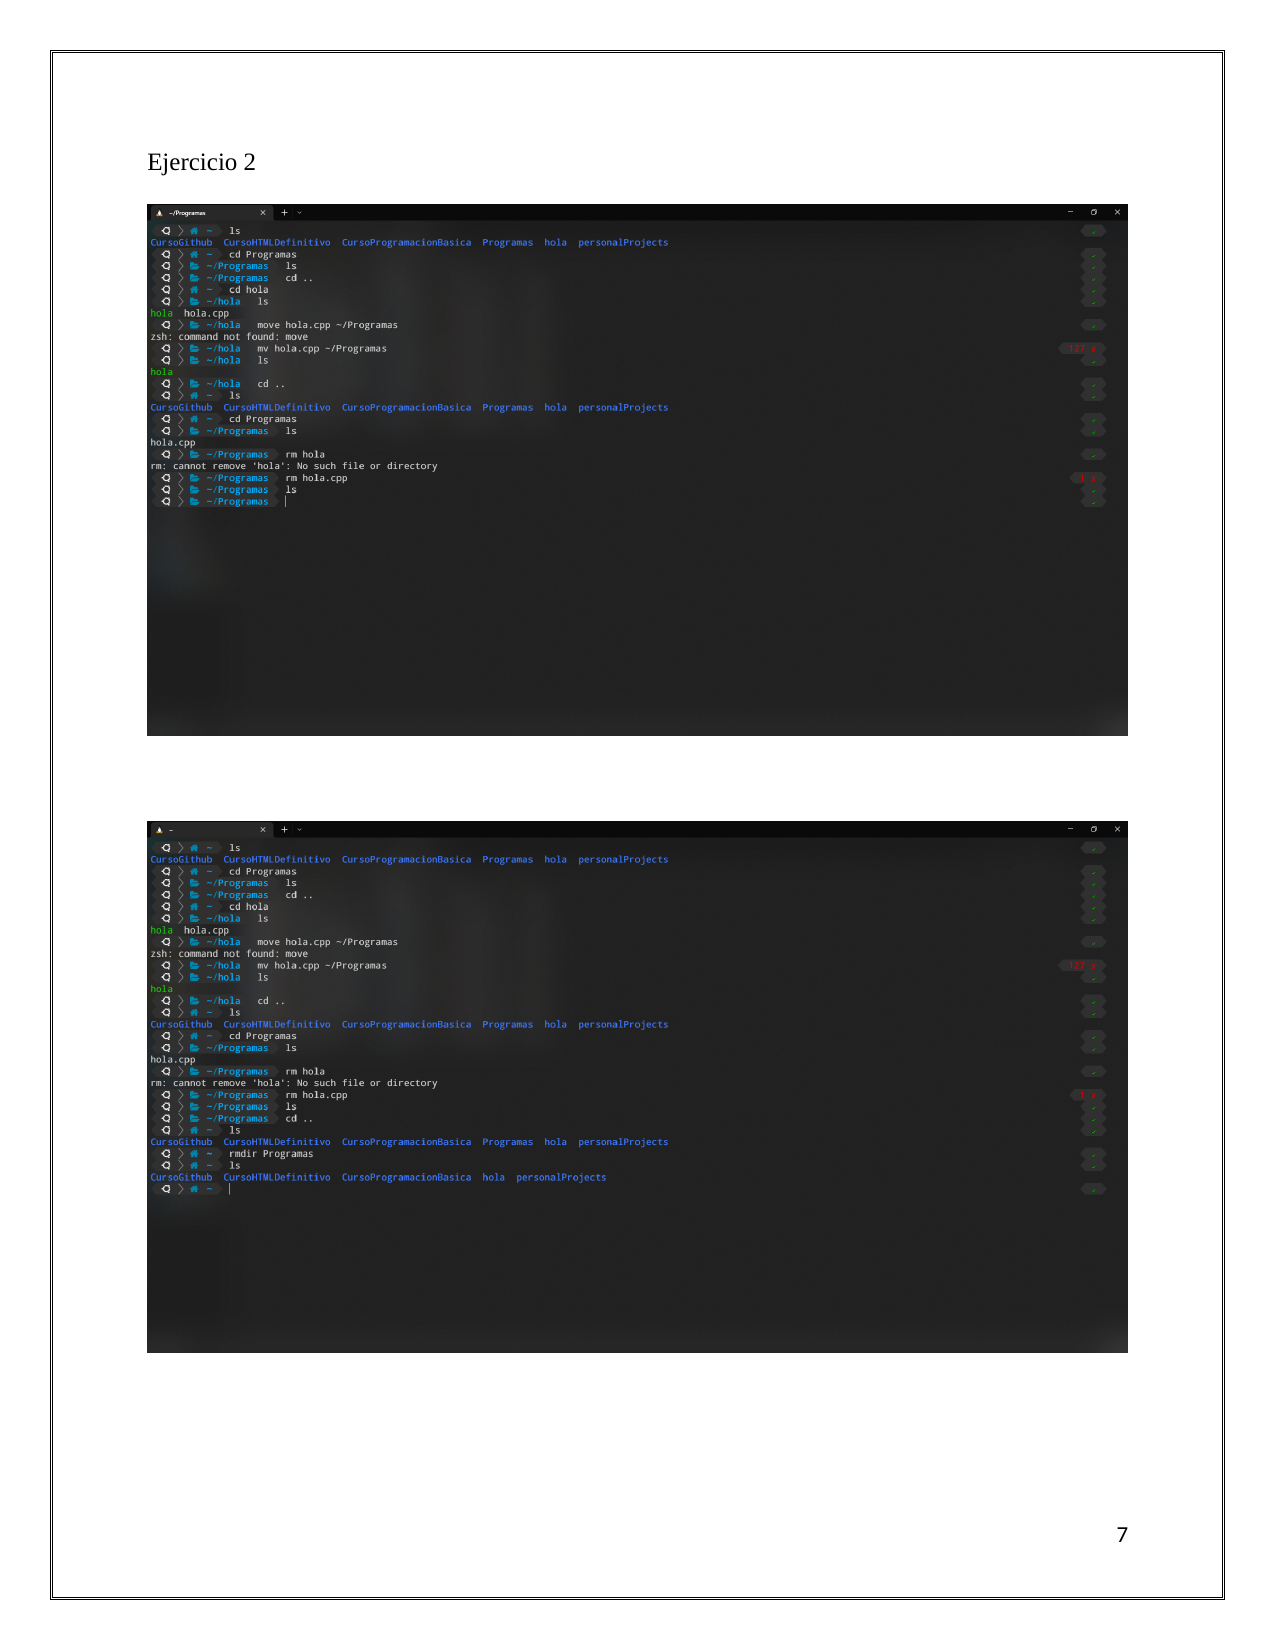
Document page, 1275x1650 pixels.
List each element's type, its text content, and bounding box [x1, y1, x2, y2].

picture [147, 821, 1128, 1353]
picture [147, 204, 1128, 736]
text Ejercicio 2 [147, 147, 1128, 176]
